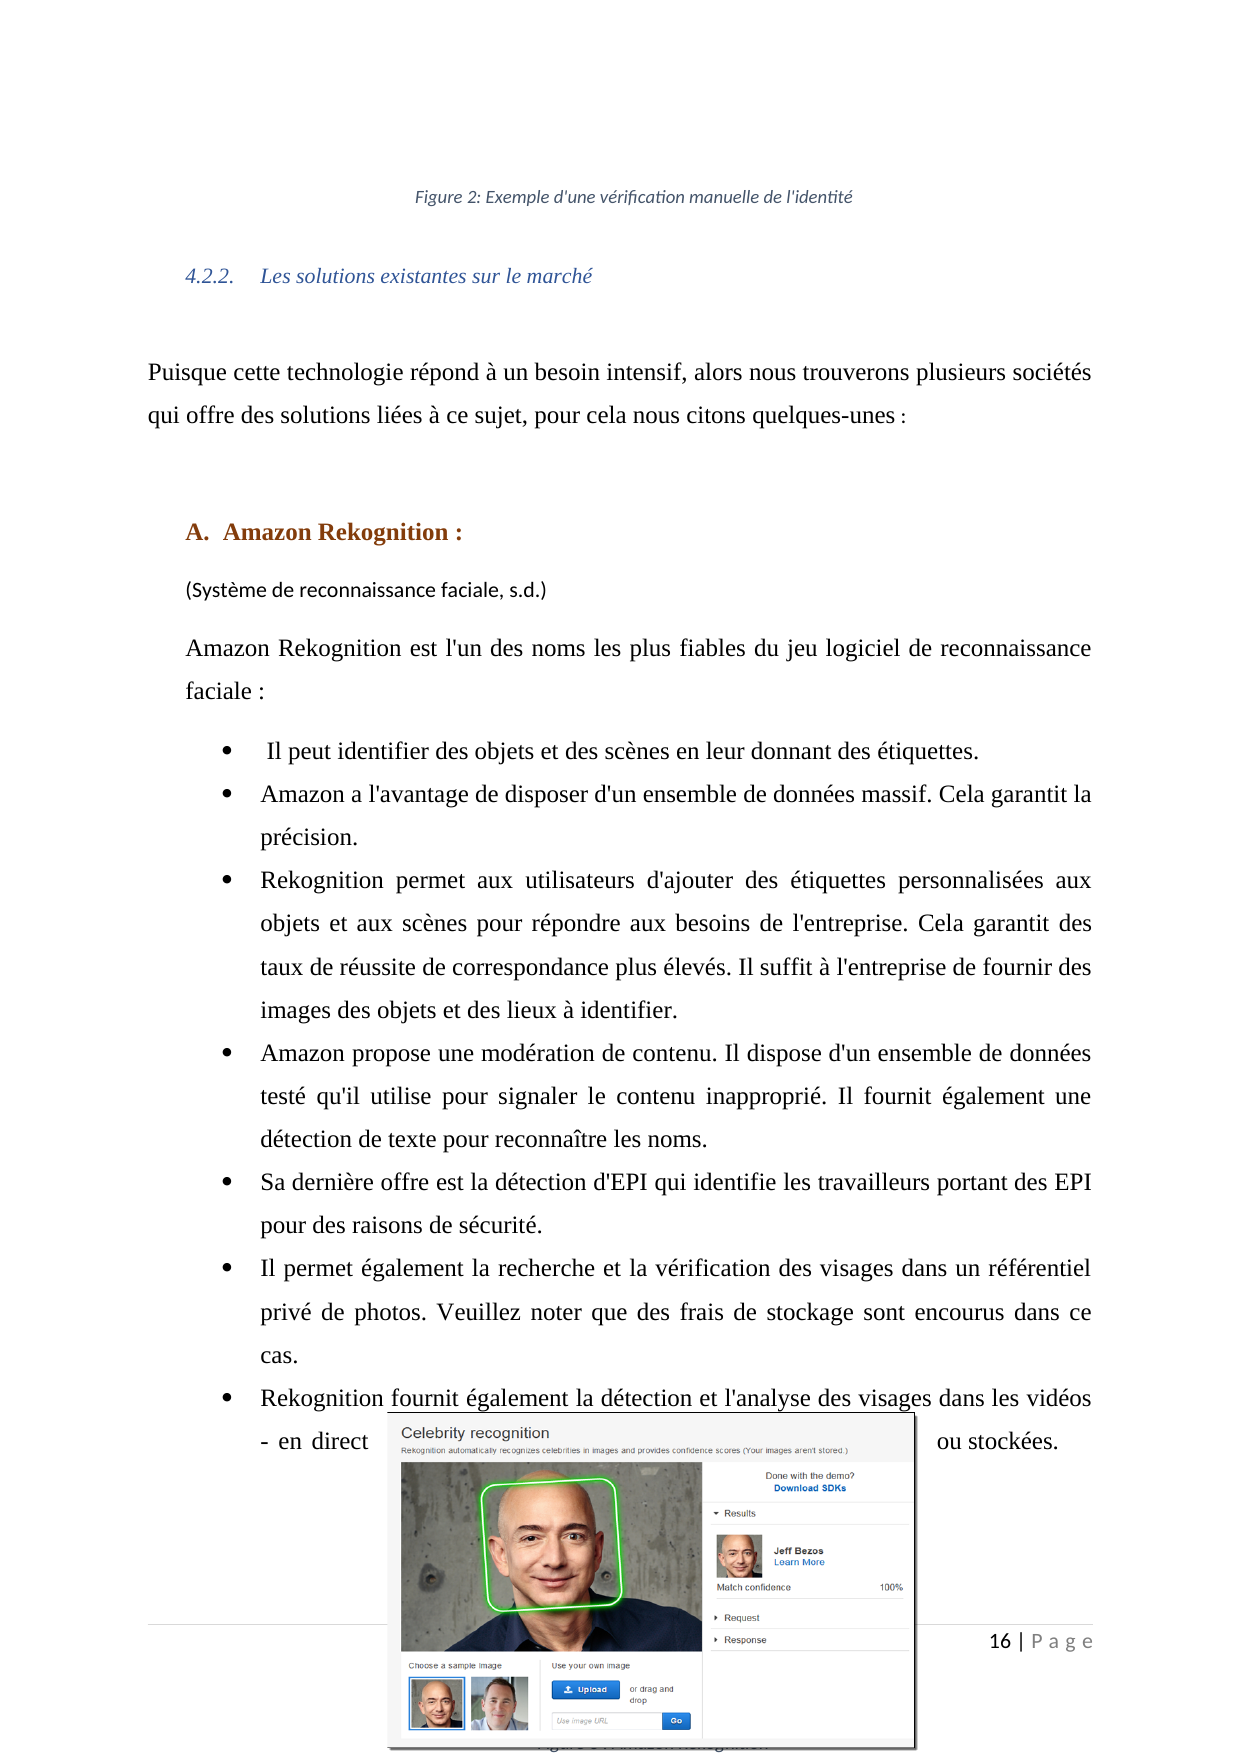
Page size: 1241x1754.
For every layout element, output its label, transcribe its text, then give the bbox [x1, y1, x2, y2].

text Amazon Rekognition est l'un des noms les plus fiables du jeu logiciel de reconnaissance faciale : [185, 633, 1093, 705]
list Sa dernière offre est la détection d'EPI qui identifie les travailleurs portant des EPI pour des raisons de sécurité. [223, 1167, 1093, 1239]
picture [386, 1412, 917, 1751]
subtitle Les solutions existantes sur le marché [185, 263, 1093, 288]
list Amazon Rekognition : [185, 517, 1093, 545]
text Puisque cette technologie répond à un besoin intensif, alors nous trouverons plusieurs sociétés qui offre des solutions liées à ce sujet, pour cela nous citons quelques-unes : [148, 357, 1093, 429]
list Rekognition permet aux utilisateurs d'ajouter des étiquettes personnalisées aux objets et aux scènes pour répondre aux besoins de l'entreprise. Cela garantit des taux de réussite de correspondance plus élevés. Il suffit à l'entreprise de fournir des images des objets et des lieux à identifier. [223, 865, 1093, 1023]
list Amazon propose une modération de contenu. Il dispose d'un ensemble de données testé qu'il utilise pour signaler le contenu inapproprié. Il fournit également une détection de texte pour reconnaître les noms. [223, 1038, 1093, 1153]
list Il peut identifier des objets et des scènes en leur donnant des étiquettes. [223, 736, 1093, 765]
list Il permet également la recherche et la vérification des visages dans un référentiel privé de photos. Veuillez noter que des frais de stockage sont encourus dans ce cas. [223, 1253, 1093, 1368]
list Amazon a l'avantage de disposer d'un ensemble de données massif. Cela garantit la précision. [223, 779, 1093, 851]
list Rekognition fournit également la détection et l'analyse des visages dans les vidéos - en direct ou stockées. [223, 1383, 1093, 1455]
